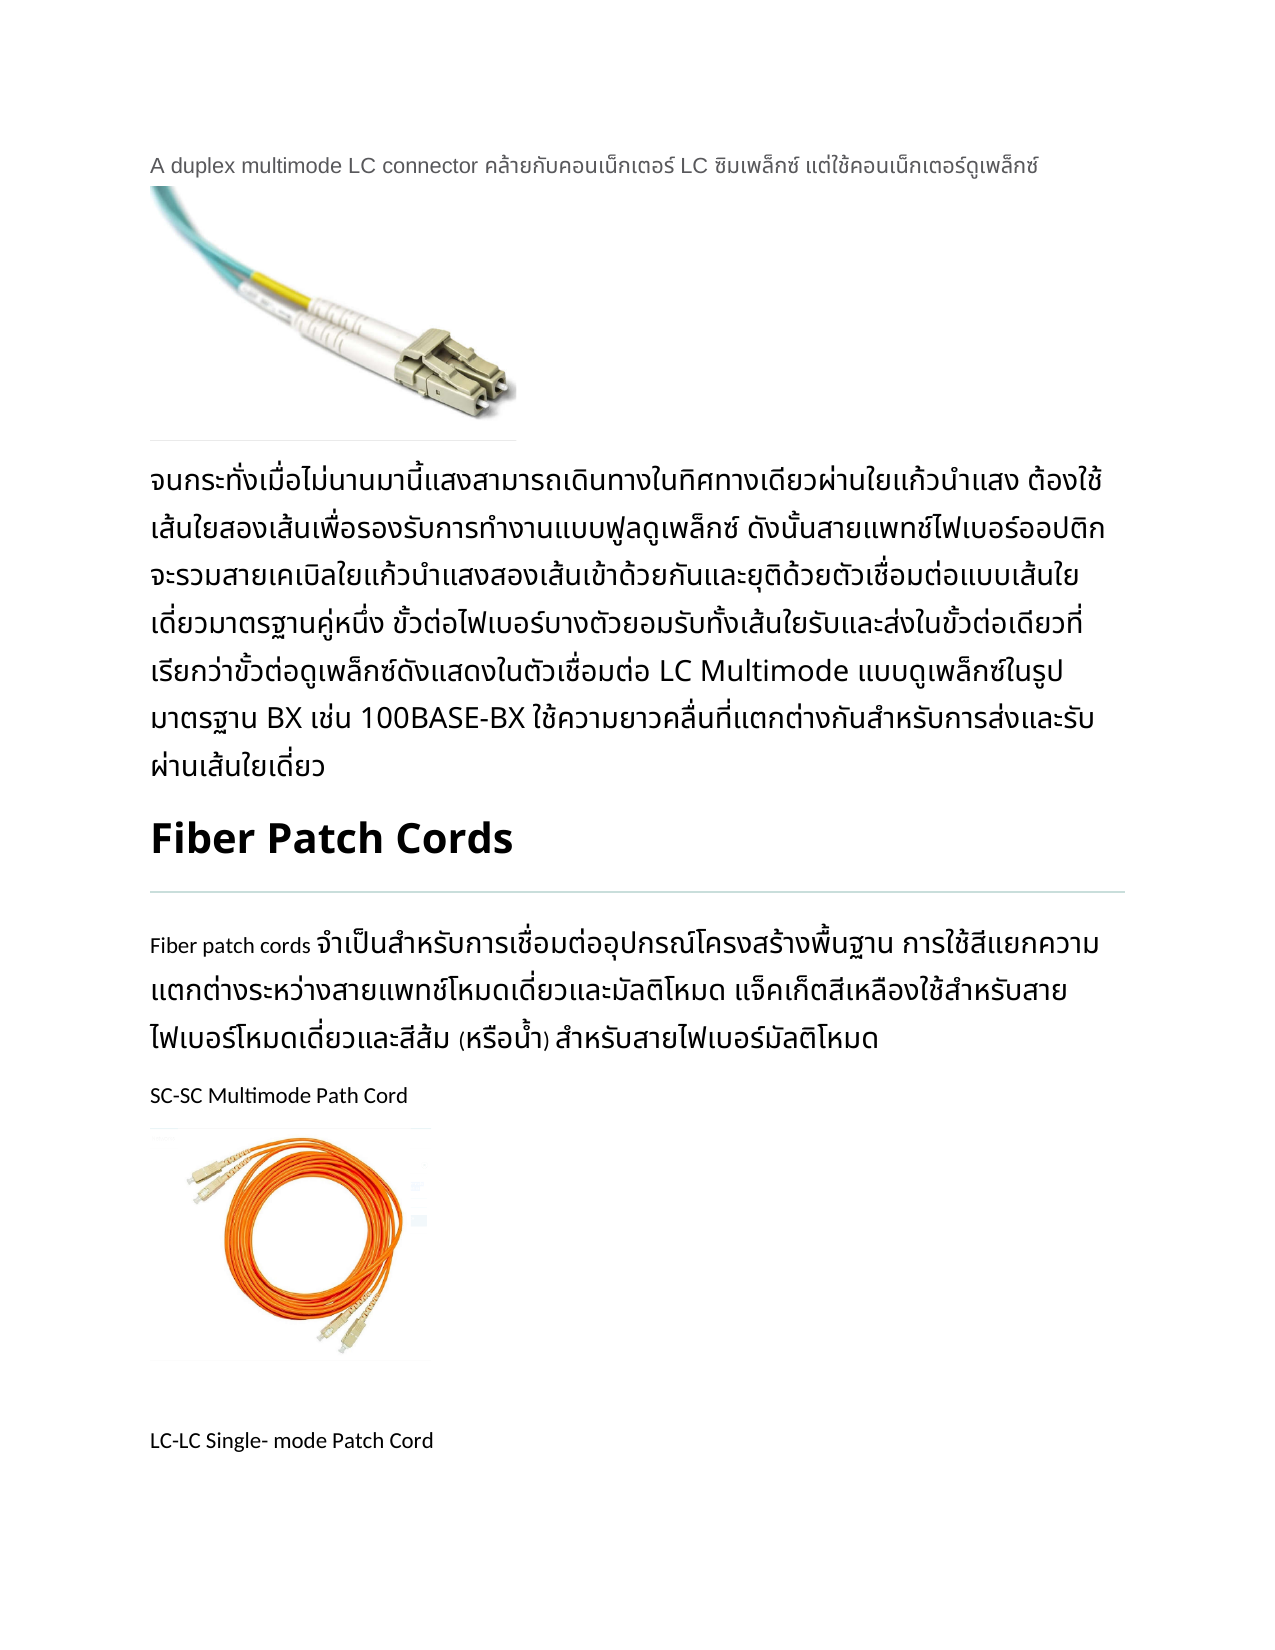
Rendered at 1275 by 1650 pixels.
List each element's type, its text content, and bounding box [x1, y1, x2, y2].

text Fiber patch cords จำเป็นสำหรับการเชื่อมต่ออุปกรณ์โครงสร้างพื้นฐาน การใช้สีแยกความแตกต่างระหว่างสายแพทช์โหมดเดี่ยวและมัลติโหมด แจ็คเก็ตสีเหลืองใช้สำหรับสายไฟเบอร์โหมดเดี่ยวและสีส้ม (หรือน้ำ) สำหรับสายไฟเบอร์มัลติโหมด [150, 922, 1125, 1061]
picture [150, 186, 517, 441]
subtitle Fiber Patch Cords [150, 809, 1125, 891]
picture [150, 1128, 432, 1361]
text LC-LC Single- mode Patch Cord [150, 1426, 1125, 1454]
text SC-SC Multimode Path Cord [150, 1081, 1125, 1109]
text จนกระทั่งเมื่อไม่นานมานี้แสงสามารถเดินทางในทิศทางเดียวผ่านใยแก้วนำแสง ต้องใช้เส้นใยสองเส้นเพื่อรองรับการทำงานแบบฟูลดูเพล็กซ์ ดังนั้นสายแพทช์ไฟเบอร์ออปติกจะรวมสายเคเบิลใยแก้วนำแสงสองเส้นเข้าด้วยกันและยุติด้วยตัวเชื่อมต่อแบบเส้นใยเดี่ยวมาตรฐานคู่หนึ่ง ขั้วต่อไฟเบอร์บางตัวยอมรับทั้งเส้นใยรับและส่งในขั้วต่อเดียวที่เรียกว่าขั้วต่อดูเพล็กซ์ดังแสดงในตัวเชื่อมต่อ LC Multimode แบบดูเพล็กซ์ในรูป มาตรฐาน BX เช่น 100BASE-BX ใช้ความยาวคลื่นที่แตกต่างกันสำหรับการส่งและรับผ่านเส้นใยเดี่ยว [150, 460, 1125, 789]
